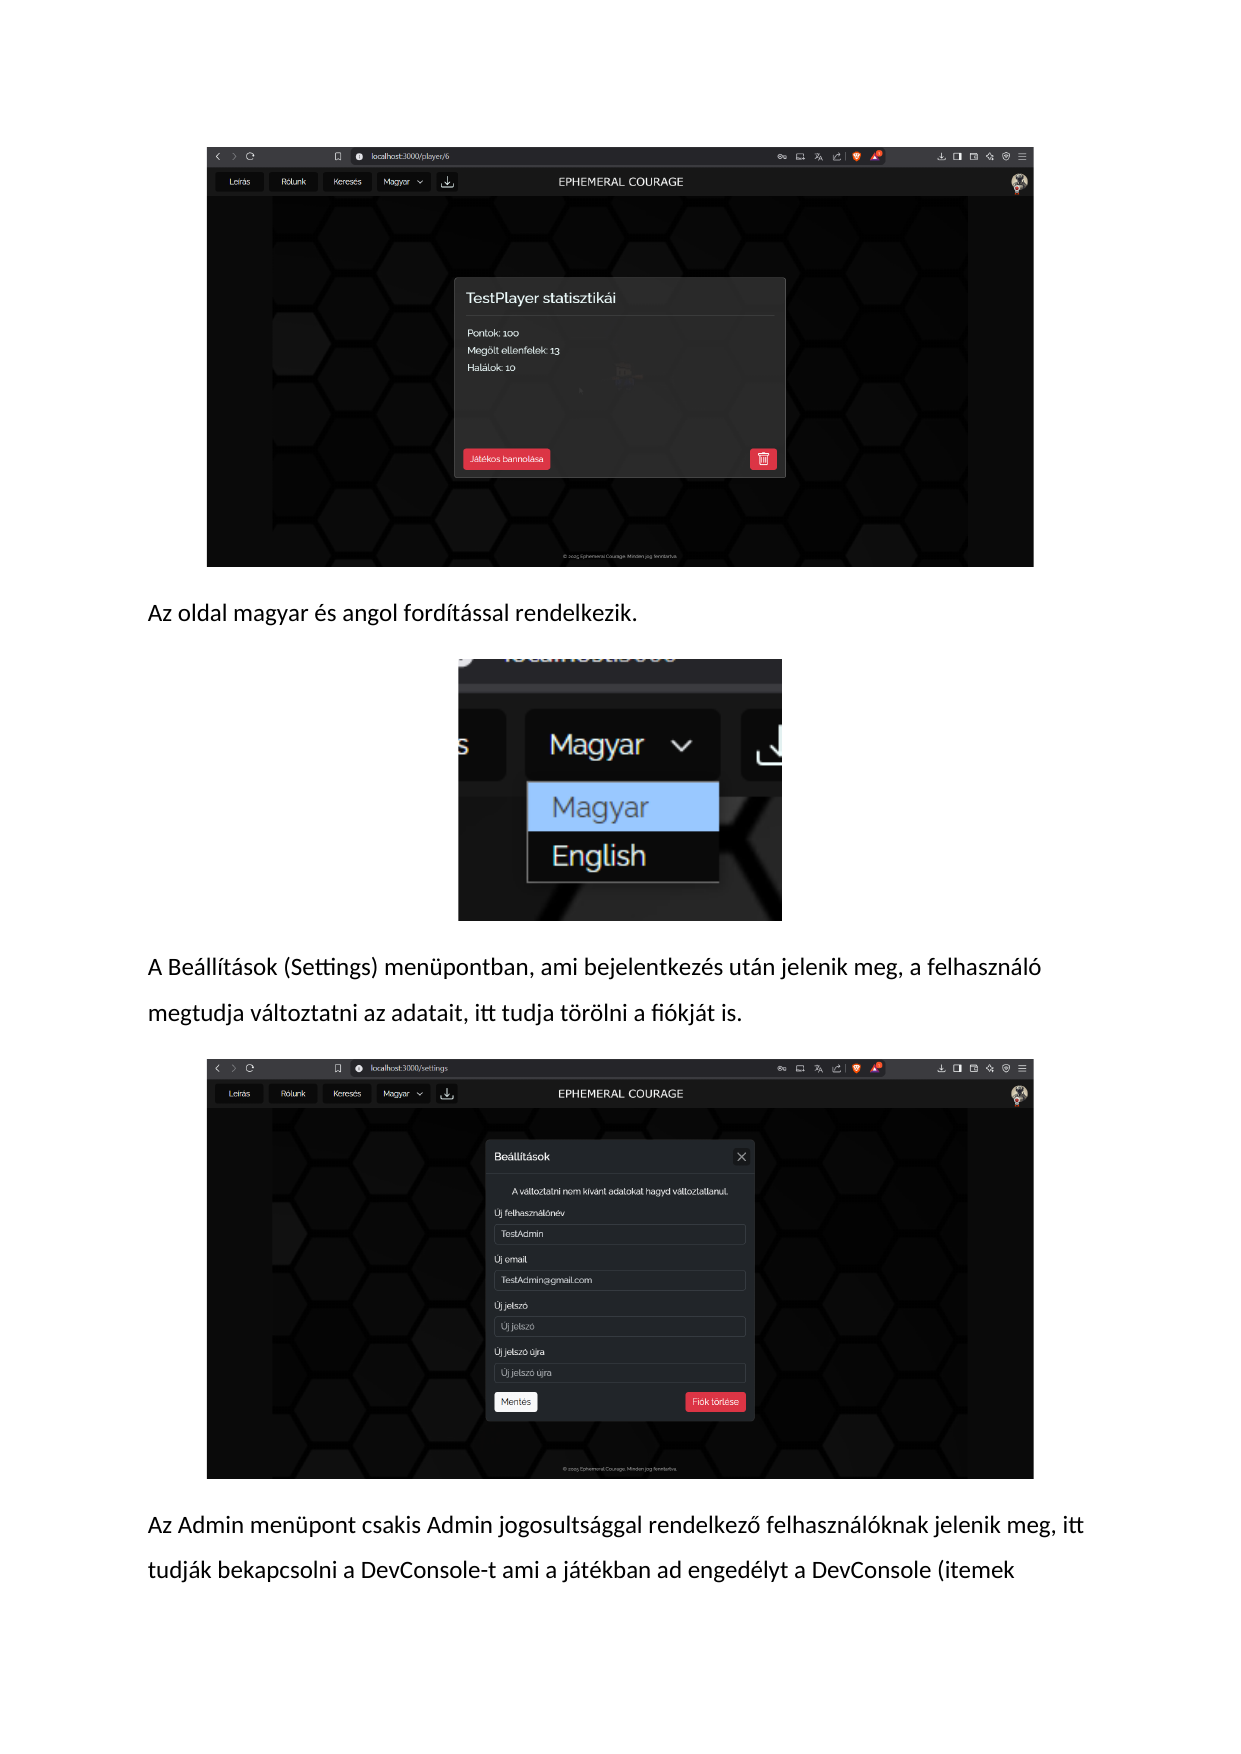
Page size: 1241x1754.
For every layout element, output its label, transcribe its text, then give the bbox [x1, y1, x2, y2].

picture [206, 147, 1034, 567]
picture [206, 1059, 1034, 1479]
picture [458, 659, 782, 921]
text Az oldal magyar és angol fordítással rendelkezik. [148, 597, 1093, 627]
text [148, 1509, 1093, 1585]
text A Beállítások (Settings) menüpontban, ami bejelentkezés után jelenik meg, a felhasználó megtudja változtatni az adatait, itt tudja törölni a fiókját is. [148, 951, 1093, 1027]
